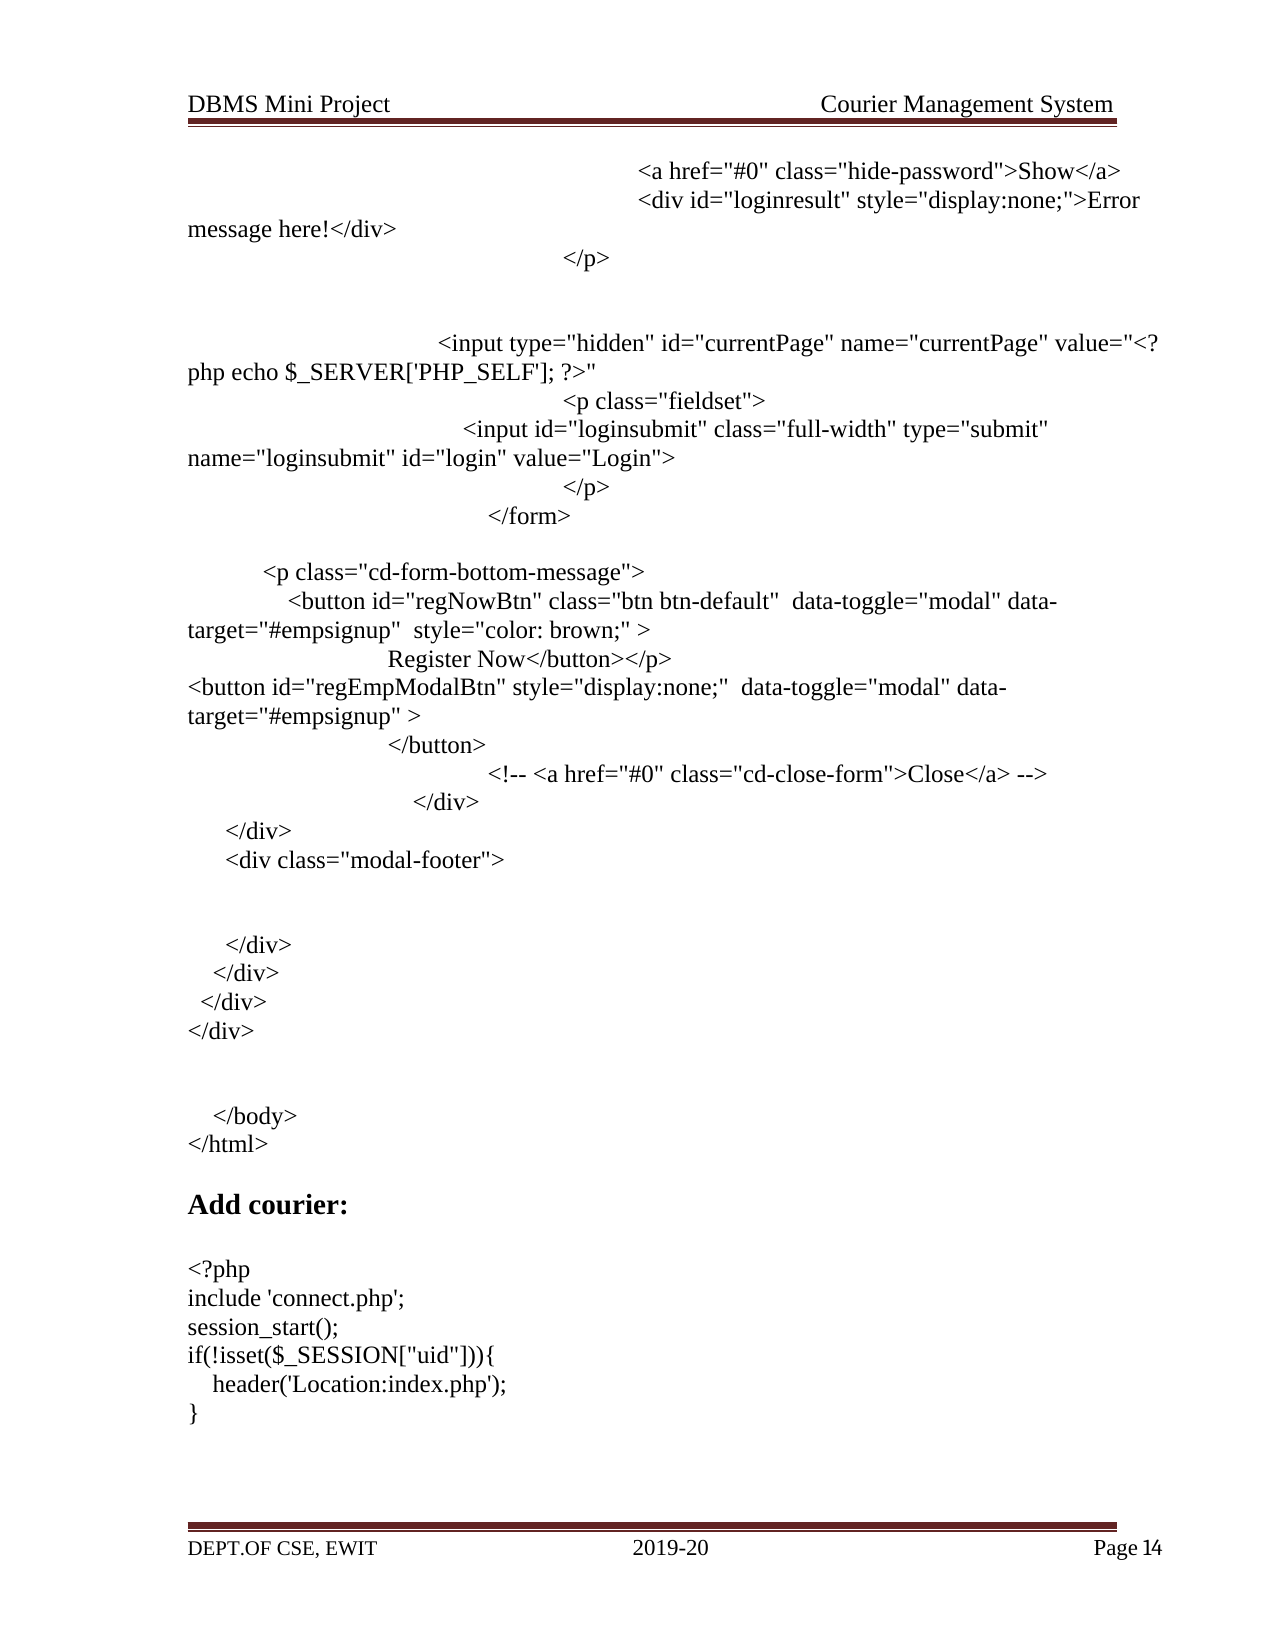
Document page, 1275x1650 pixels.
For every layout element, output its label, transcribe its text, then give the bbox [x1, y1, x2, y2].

text <div id="loginresult" style="display:none;">Error message here!</div> [187, 185, 1162, 243]
text </form> [187, 501, 1162, 529]
text <a href="#0" class="hide-password">Show</a> [187, 156, 1162, 185]
text <?php [187, 1254, 1162, 1283]
text session_start(); [187, 1312, 1162, 1340]
text <input id="loginsubmit" class="full-width" type="submit" name="loginsubmit" id="login" value="Login"> [187, 414, 1162, 472]
text } [187, 1398, 1162, 1427]
text include 'connect.php'; [187, 1283, 1162, 1312]
text <input type="hidden" id="currentPage" name="currentPage" value="<?php echo $_SERVER['PHP_SELF']; ?>" [187, 328, 1162, 386]
text <p class="cd-form-bottom-message"> [187, 557, 1162, 586]
text if(!isset($_SESSION["uid"])){ [187, 1340, 1162, 1369]
text </button> [187, 730, 1162, 759]
text </div> [187, 930, 1162, 958]
text <div class="modal-footer"> [187, 845, 1162, 874]
text <p class="fieldset"> [187, 386, 1162, 414]
text header('Location:index.php'); [187, 1369, 1162, 1398]
text </div> [187, 958, 1162, 987]
text </p> [187, 472, 1162, 501]
text <button id="regEmpModalBtn" style="display:none;" data-toggle="modal" data-target="#empsignup" > [187, 672, 1162, 730]
text Add courier: [187, 1187, 1162, 1221]
text </body> [187, 1101, 1162, 1129]
text <!-- <a href="#0" class="cd-close-form">Close</a> --> [187, 759, 1162, 787]
text </p> [187, 243, 1162, 271]
text <button id="regNowBtn" class="btn btn-default" data-toggle="modal" data-target="#empsignup" style="color: brown;" > [187, 586, 1162, 644]
text </div> [187, 787, 1162, 816]
text </div> [187, 816, 1162, 845]
text </html> [187, 1129, 1162, 1158]
text Register Now</button></p> [187, 644, 1162, 672]
text </div> [187, 1016, 1162, 1045]
text </div> [187, 987, 1162, 1016]
